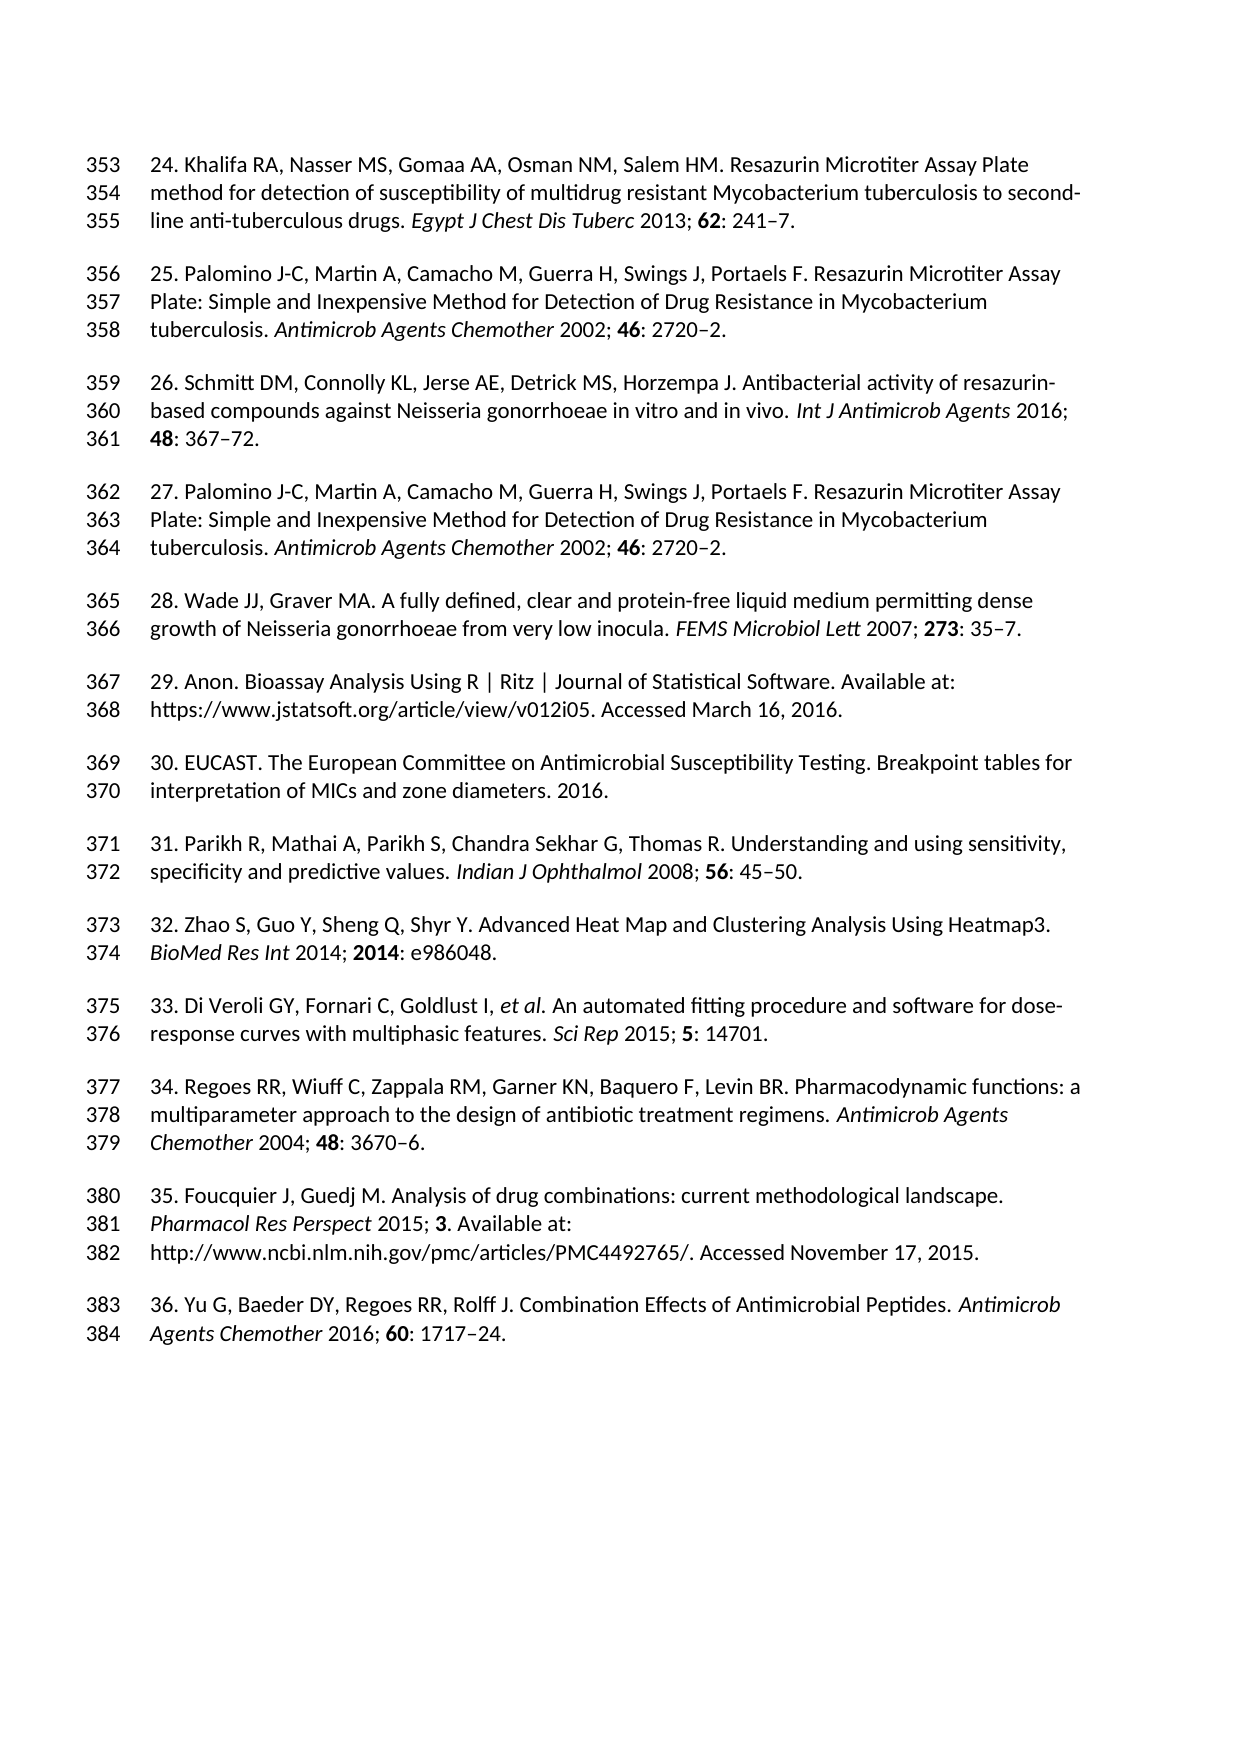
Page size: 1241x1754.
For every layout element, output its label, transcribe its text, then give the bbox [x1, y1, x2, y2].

text 33. Di Veroli GY, Fornari C, Goldlust I, et al. An automated fitting procedure and software for dose-response curves with multiphasic features. Sci Rep 2015; 5: 14701. [150, 991, 1090, 1047]
text 31. Parikh R, Mathai A, Parikh S, Chandra Sekhar G, Thomas R. Understanding and using sensitivity, specificity and predictive values. Indian J Ophthalmol 2008; 56: 45–50. [150, 829, 1090, 885]
text 29. Anon. Bioassay Analysis Using R | Ritz | Journal of Statistical Software. Available at: https://www.jstatsoft.org/article/view/v012i05. Accessed March 16, 2016. [150, 667, 1090, 723]
text 26. Schmitt DM, Connolly KL, Jerse AE, Detrick MS, Horzempa J. Antibacterial activity of resazurin-based compounds against Neisseria gonorrhoeae in vitro and in vivo. Int J Antimicrob Agents 2016; 48: 367–72. [150, 368, 1090, 452]
text 25. Palomino J-C, Martin A, Camacho M, Guerra H, Swings J, Portaels F. Resazurin Microtiter Assay Plate: Simple and Inexpensive Method for Detection of Drug Resistance in Mycobacterium tuberculosis. Antimicrob Agents Chemother 2002; 46: 2720–2. [150, 259, 1090, 343]
text 28. Wade JJ, Graver MA. A fully defined, clear and protein-free liquid medium permitting dense growth of Neisseria gonorrhoeae from very low inocula. FEMS Microbiol Lett 2007; 273: 35–7. [150, 586, 1090, 642]
text 32. Zhao S, Guo Y, Sheng Q, Shyr Y. Advanced Heat Map and Clustering Analysis Using Heatmap3. BioMed Res Int 2014; 2014: e986048. [150, 910, 1090, 966]
text 34. Regoes RR, Wiuff C, Zappala RM, Garner KN, Baquero F, Levin BR. Pharmacodynamic functions: a multiparameter approach to the design of antibiotic treatment regimens. Antimicrob Agents Chemother 2004; 48: 3670–6. [150, 1072, 1090, 1157]
text 35. Foucquier J, Guedj M. Analysis of drug combinations: current methodological landscape. Pharmacol Res Perspect 2015; 3. Available at: http://www.ncbi.nlm.nih.gov/pmc/articles/PMC4492765/. Accessed November 17, 2015. [150, 1182, 1090, 1266]
text 36. Yu G, Baeder DY, Regoes RR, Rolff J. Combination Effects of Antimicrobial Peptides. Antimicrob Agents Chemother 2016; 60: 1717–24. [150, 1291, 1090, 1347]
text 24. Khalifa RA, Nasser MS, Gomaa AA, Osman NM, Salem HM. Resazurin Microtiter Assay Plate method for detection of susceptibility of multidrug resistant Mycobacterium tuberculosis to second-line anti-tuberculous drugs. Egypt J Chest Dis Tuberc 2013; 62: 241–7. [150, 150, 1090, 234]
text 27. Palomino J-C, Martin A, Camacho M, Guerra H, Swings J, Portaels F. Resazurin Microtiter Assay Plate: Simple and Inexpensive Method for Detection of Drug Resistance in Mycobacterium tuberculosis. Antimicrob Agents Chemother 2002; 46: 2720–2. [150, 477, 1090, 561]
text 30. EUCAST. The European Committee on Antimicrobial Susceptibility Testing. Breakpoint tables for interpretation of MICs and zone diameters. 2016. [150, 748, 1090, 804]
